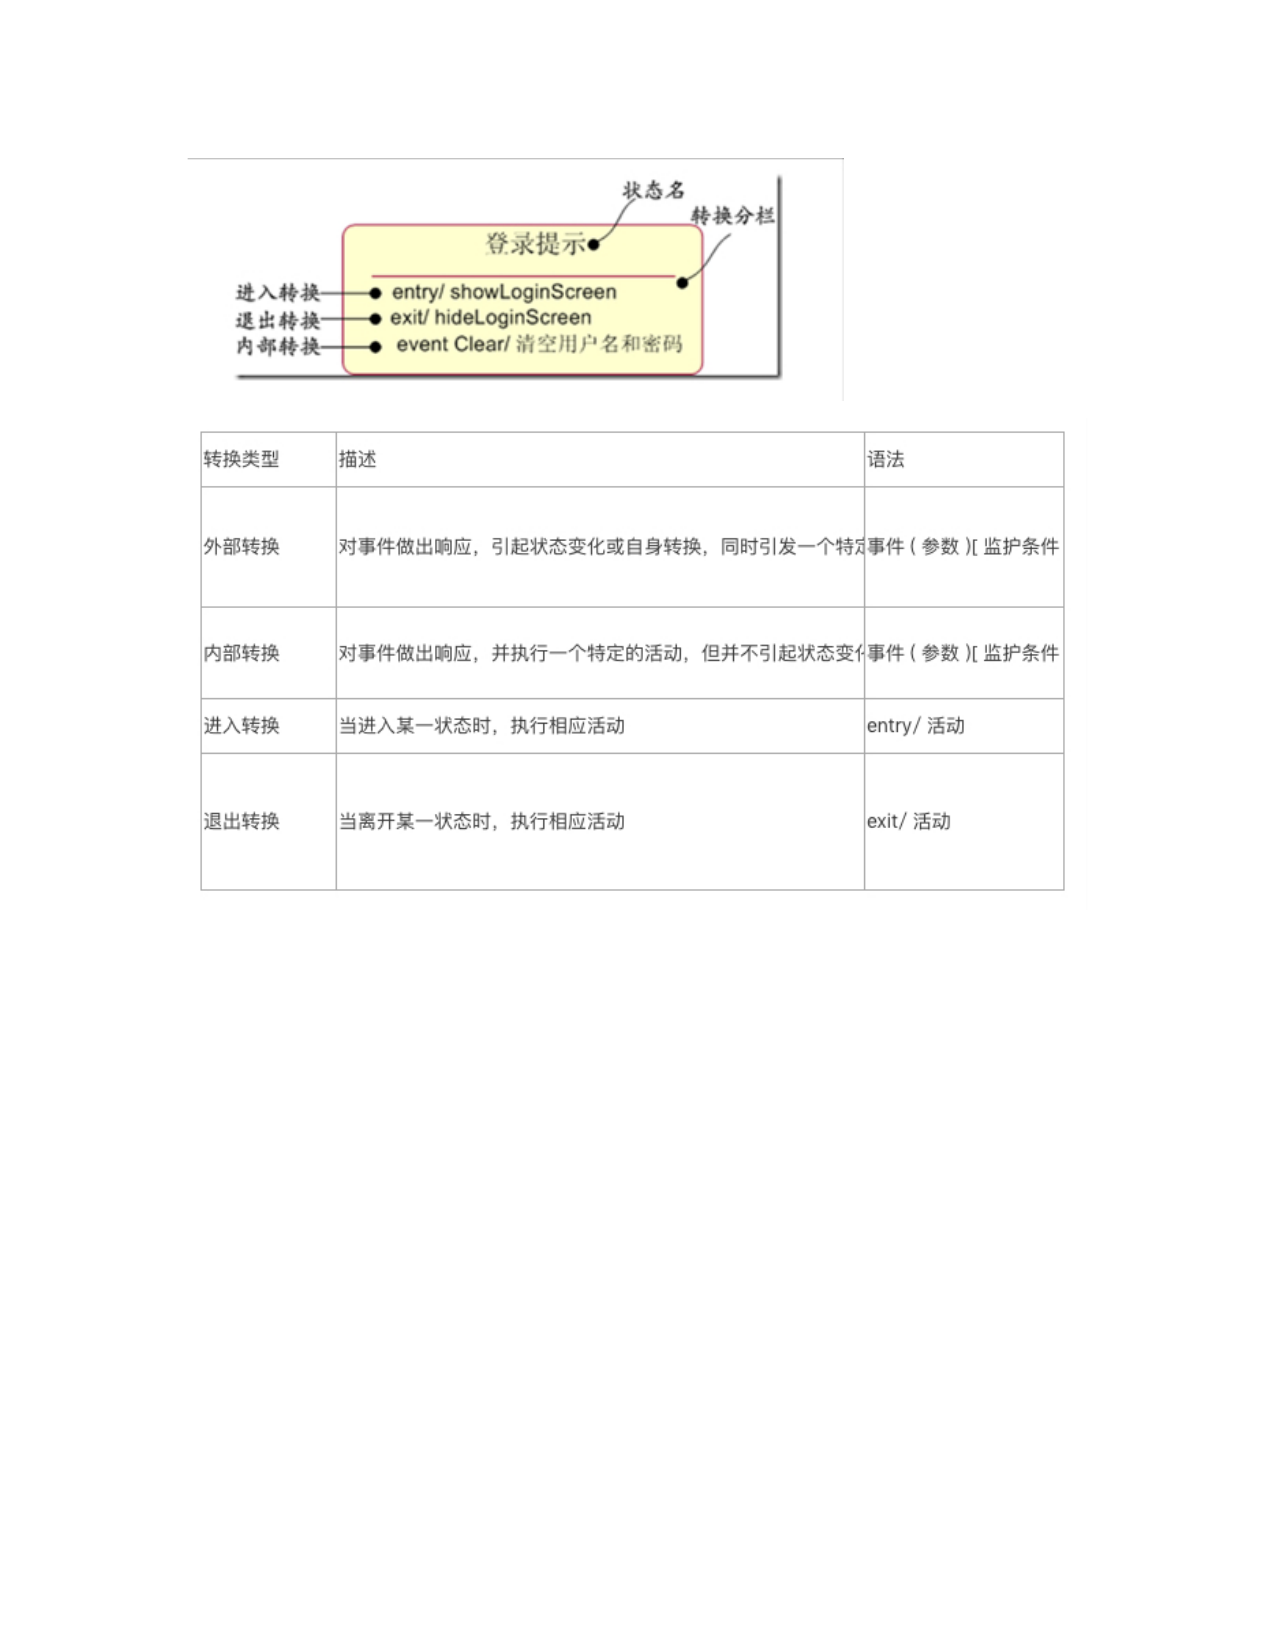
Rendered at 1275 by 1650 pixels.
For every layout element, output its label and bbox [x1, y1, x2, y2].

picture [187, 418, 1088, 910]
picture [187, 158, 844, 401]
